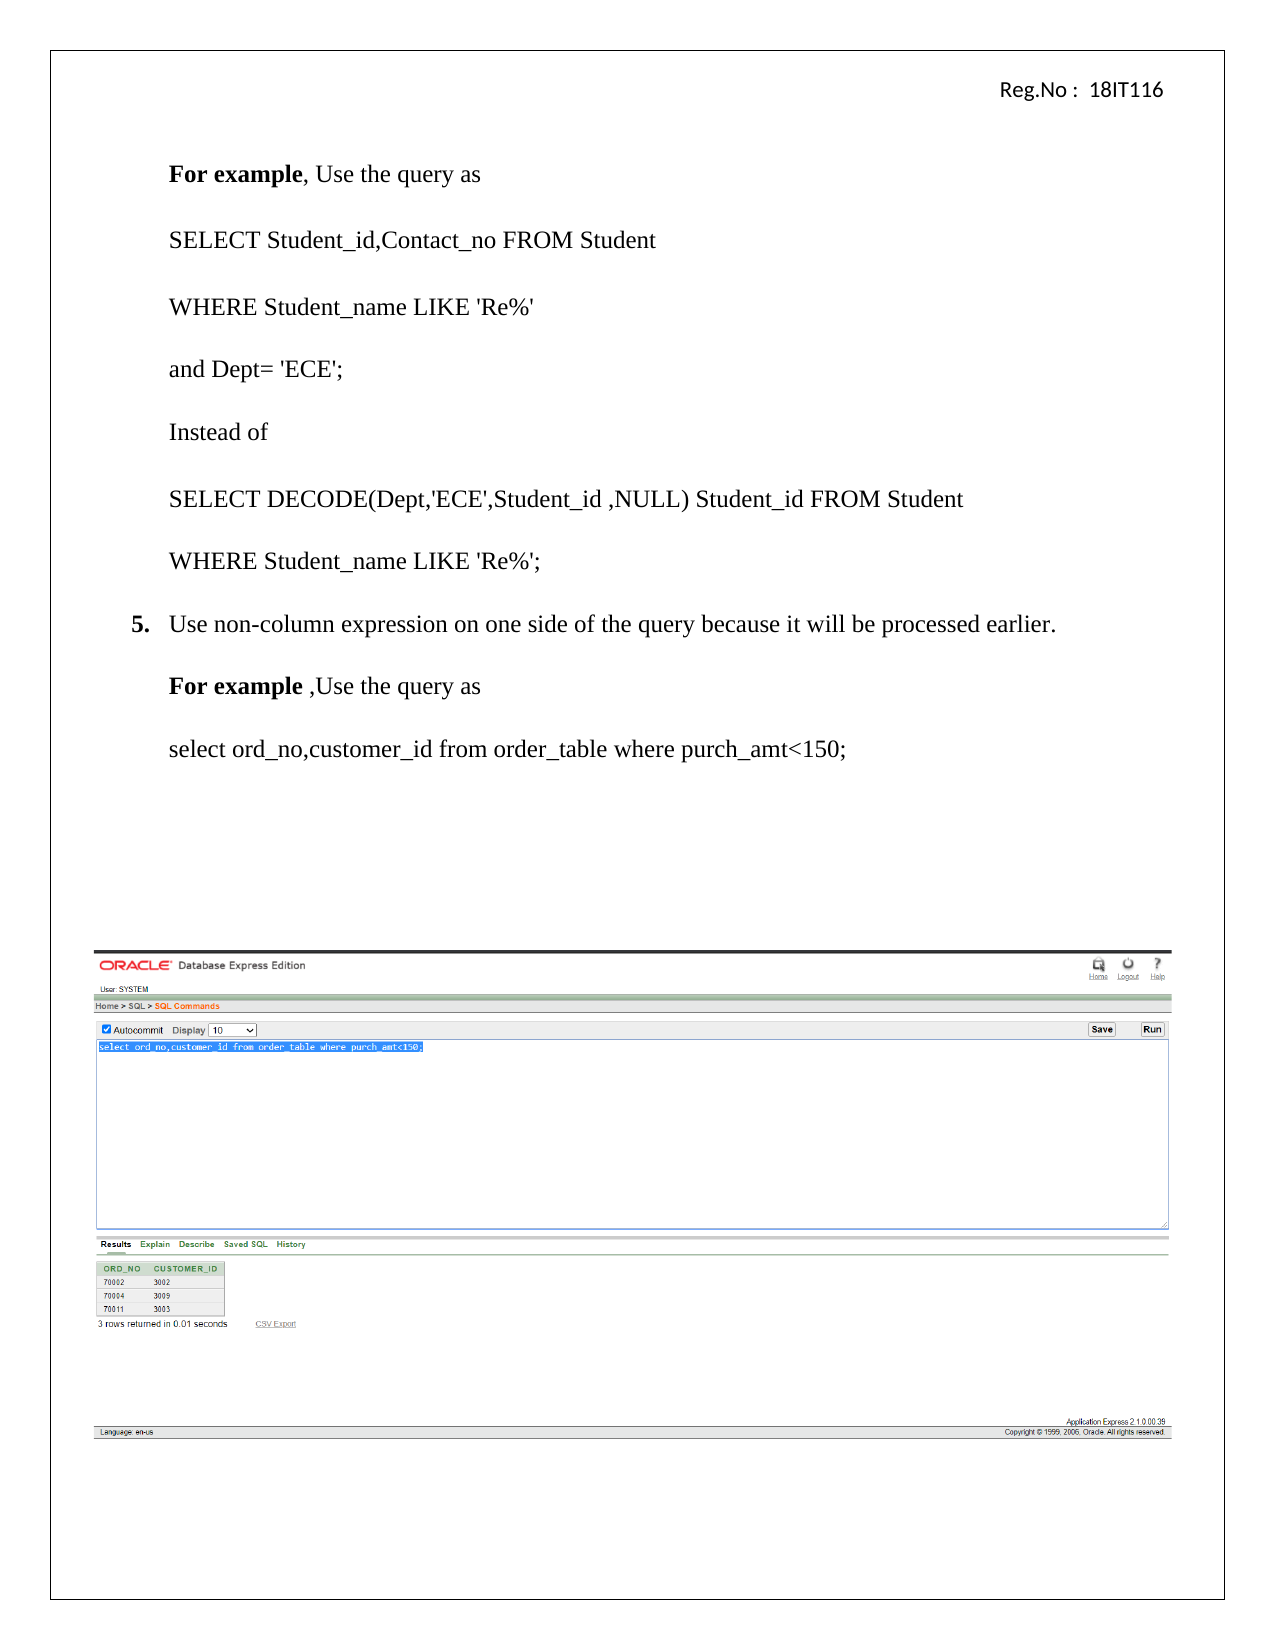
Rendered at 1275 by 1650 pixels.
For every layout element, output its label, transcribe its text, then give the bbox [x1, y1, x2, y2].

text For example ,Use the query as [169, 662, 1172, 700]
list Use non-column expression on one side of the query because it will be processed earlier. [131, 600, 1172, 637]
text WHERE Student_name LIKE 'Re%'; [169, 537, 1172, 575]
text For example, Use the query as [169, 150, 1172, 187]
text WHERE Student_name LIKE 'Re%' [169, 283, 1172, 321]
text SELECT Student_id,Contact_no FROM Student [169, 217, 1172, 254]
picture [93, 950, 1172, 1481]
text Instead of [169, 408, 1172, 446]
text SELECT DECODE(Dept,'ECE',Student_id ,NULL) Student_id FROM Student [169, 475, 1172, 512]
text and Dept= 'ECE'; [169, 346, 1172, 383]
text select ord_no,customer_id from order_table where purch_amt<150; [169, 725, 1172, 762]
